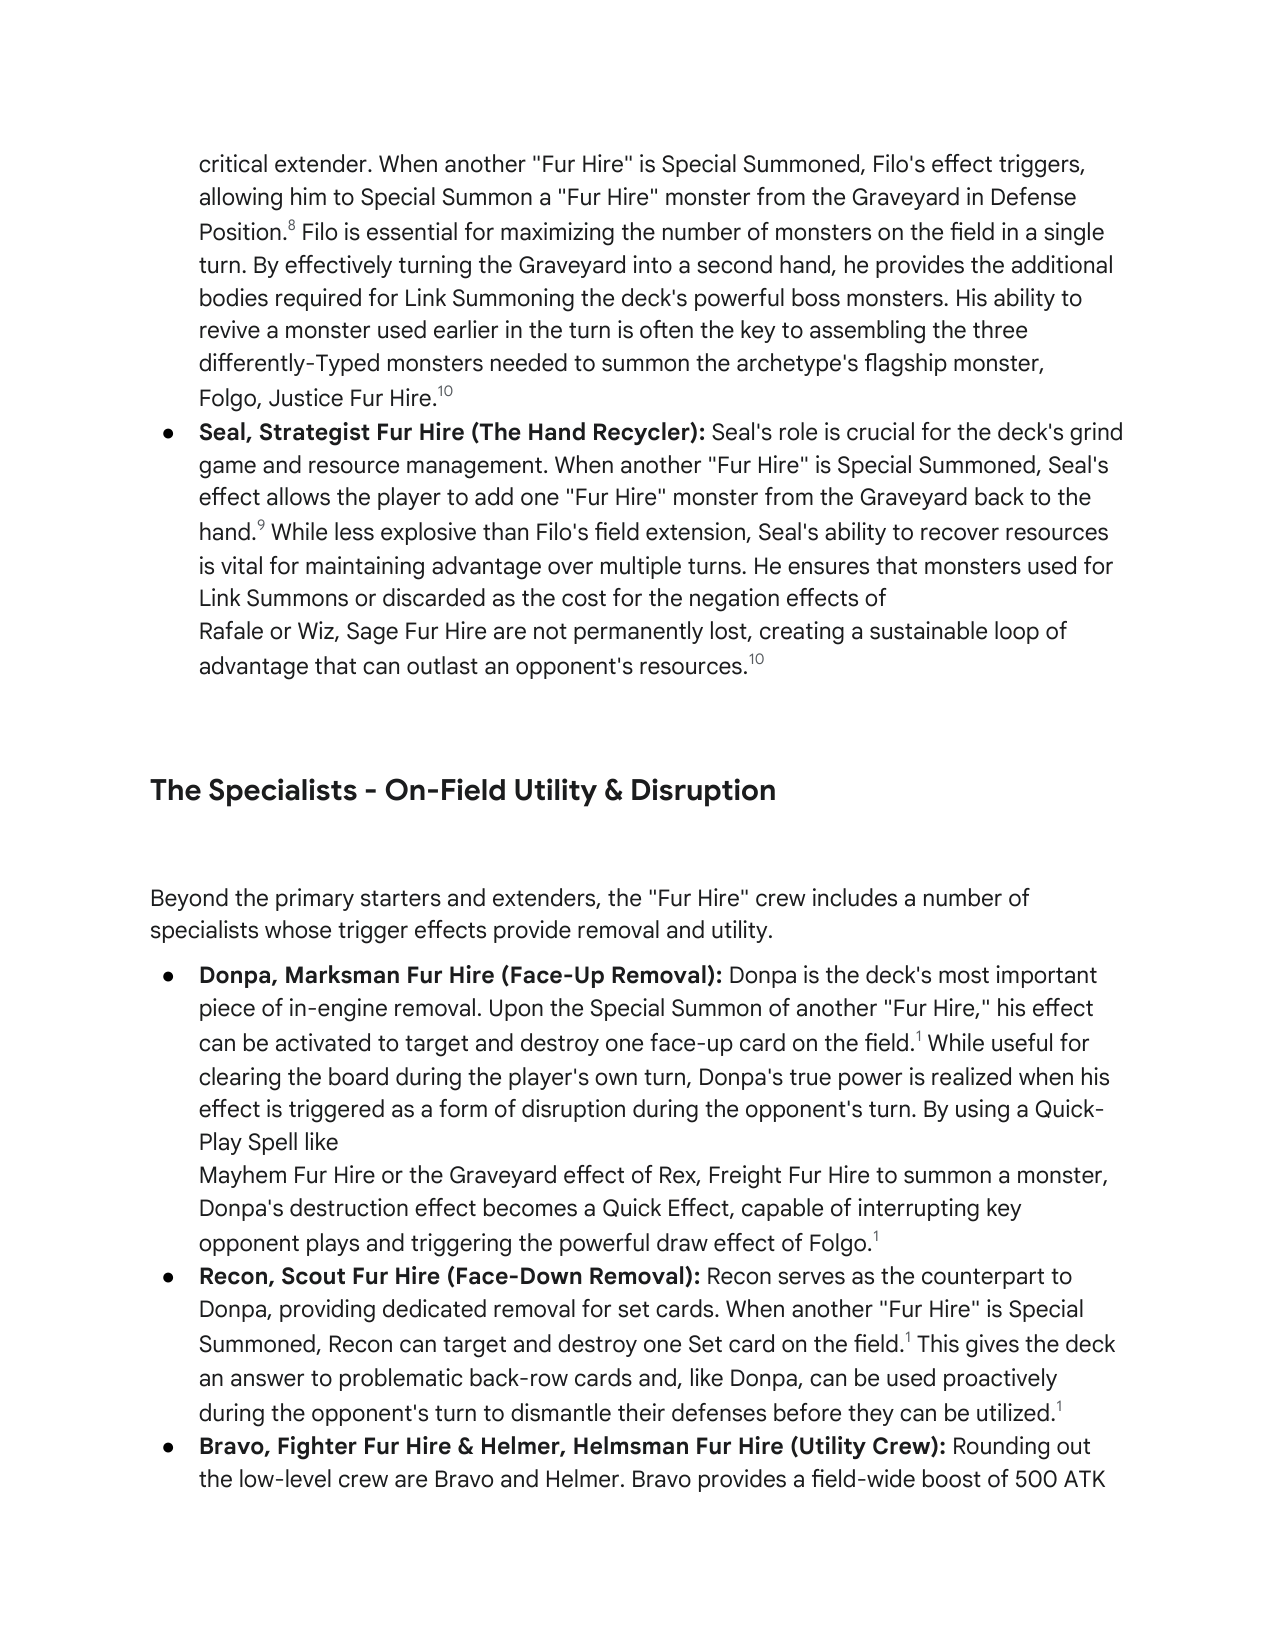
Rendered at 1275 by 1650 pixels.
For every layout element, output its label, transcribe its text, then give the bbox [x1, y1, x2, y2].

list Recon, Scout Fur Hire (Face-Down Removal): Recon serves as the counterpart to Donpa, providing dedicated removal for set cards. When another "Fur Hire" is Special Summoned, Recon can target and destroy one Set card on the field.1 This gives the deck an answer to problematic back-row cards and, like Donpa, can be used proactively during the opponent's turn to dismantle their defenses before they can be utilized.1 [161, 1263, 1125, 1428]
text Beyond the primary starters and extenders, the "Fur Hire" crew includes a number of specialists whose trigger effects provide removal and utility. [150, 884, 1125, 945]
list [161, 150, 1125, 414]
list Seal, Strategist Fur Hire (The Hand Recycler): Seal's role is crucial for the deck's grind game and resource management. When another "Fur Hire" is Special Summoned, Seal's effect allows the player to add one "Fur Hire" monster from the Graveyard back to the hand.9 While less explosive than Filo's field extension, Seal's ability to recover resources is vital for maintaining advantage over multiple turns. He ensures that monsters used for Link Summons or discarded as the cost for the negation effects of Rafale or Wiz, Sage Fur Hire are not permanently lost, creating a sustainable loop of advantage that can outlast an opponent's resources.10 [161, 418, 1125, 682]
list Donpa, Marksman Fur Hire (Face-Up Removal): Donpa is the deck's most important piece of in-engine removal. Upon the Special Summon of another "Fur Hire," his effect can be activated to target and destroy one face-up card on the field.1 While useful for clearing the board during the player's own turn, Donpa's true power is realized when his effect is triggered as a form of disruption during the opponent's turn. By using a Quick-Play Spell like Mayhem Fur Hire or the Graveyard effect of Rex, Freight Fur Hire to summon a monster, Donpa's destruction effect becomes a Quick Effect, capable of interrupting key opponent plays and triggering the powerful draw effect of Folgo.1 [161, 962, 1125, 1258]
subtitle The Specialists - On-Field Utility & Disruption [150, 772, 1125, 808]
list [161, 1433, 1125, 1494]
